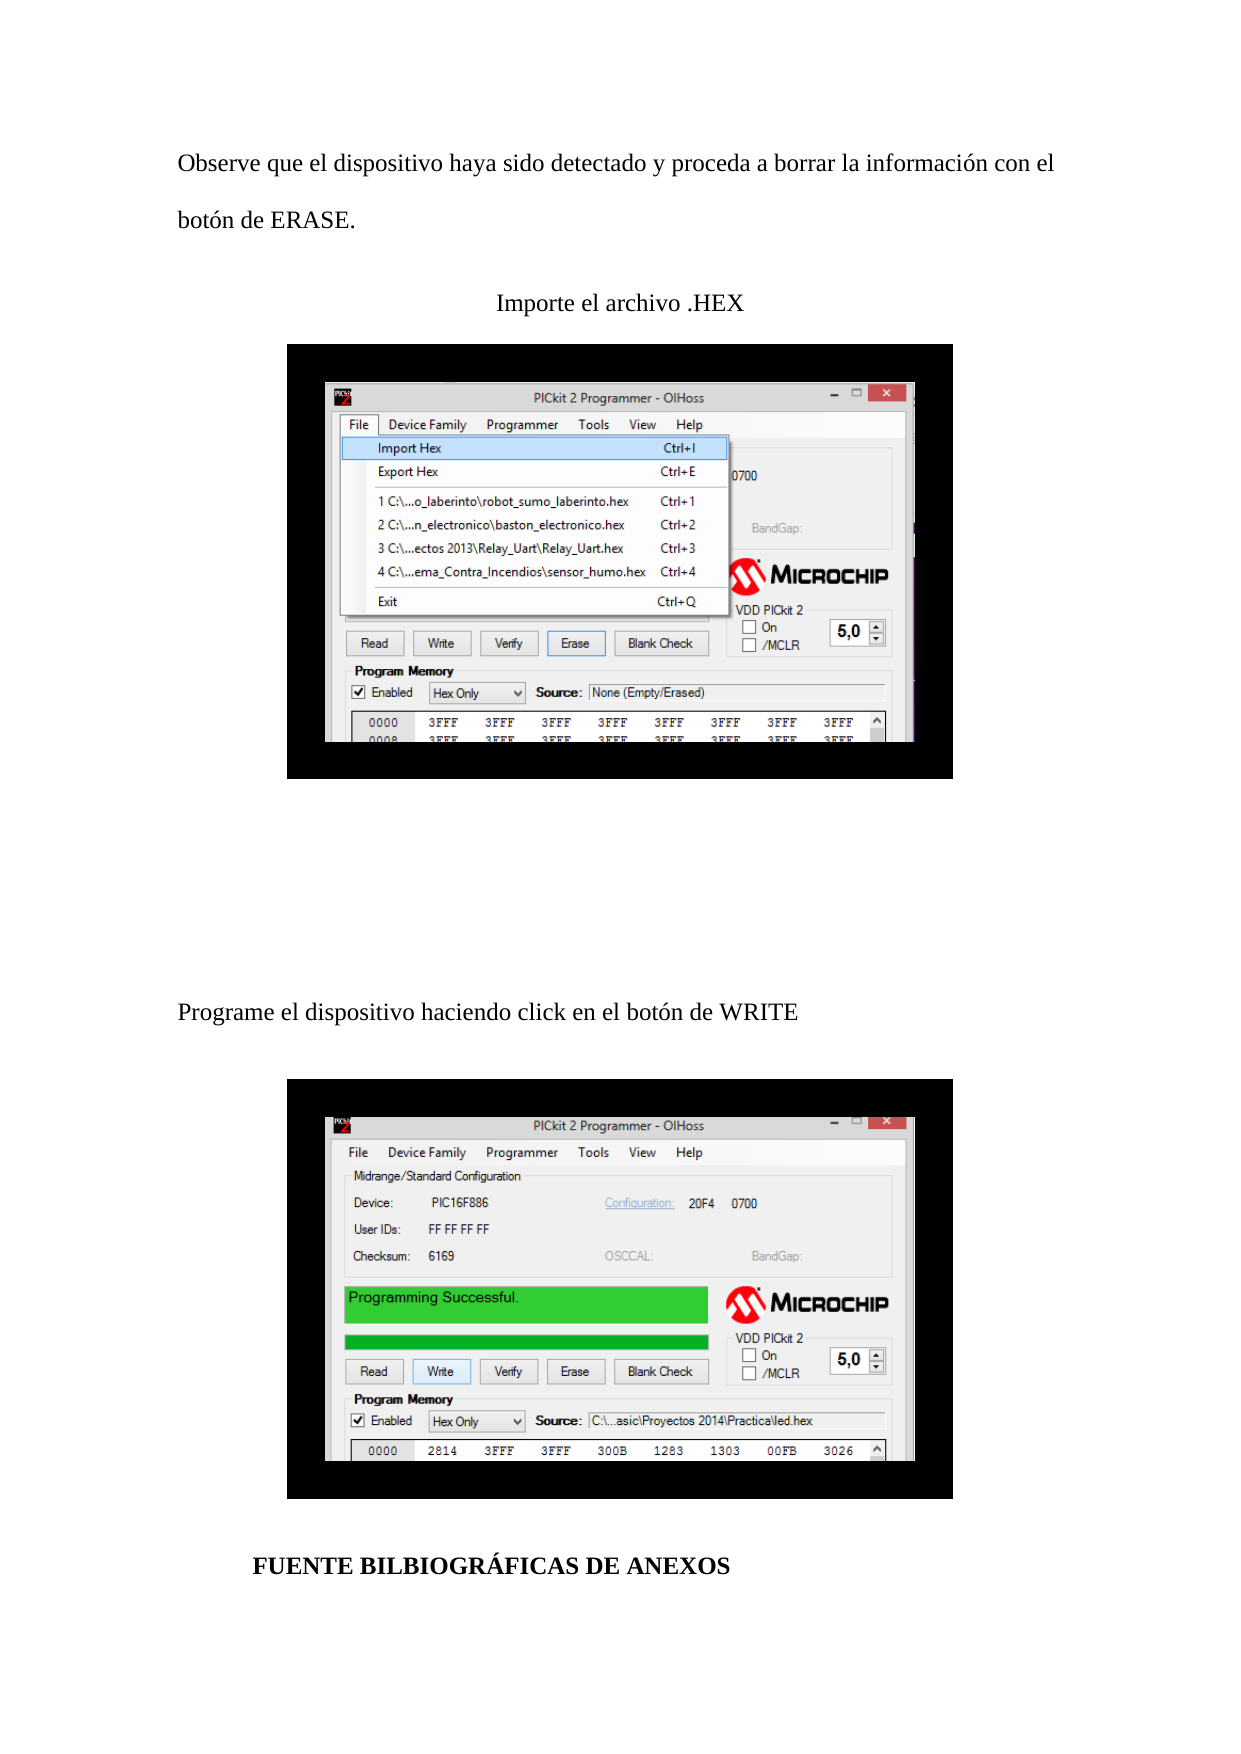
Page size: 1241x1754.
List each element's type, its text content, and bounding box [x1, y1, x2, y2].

text Observe que el dispositivo haya sido detectado y proceda a borrar la información con el botón de ERASE. [177, 148, 1063, 234]
picture [325, 382, 915, 742]
text Programe el dispositivo haciendo click en el botón de WRITE [177, 997, 1063, 1026]
picture [325, 1117, 914, 1461]
list FUENTE BILBIOGRÁFICAS DE ANEXOS [252, 1551, 1063, 1580]
